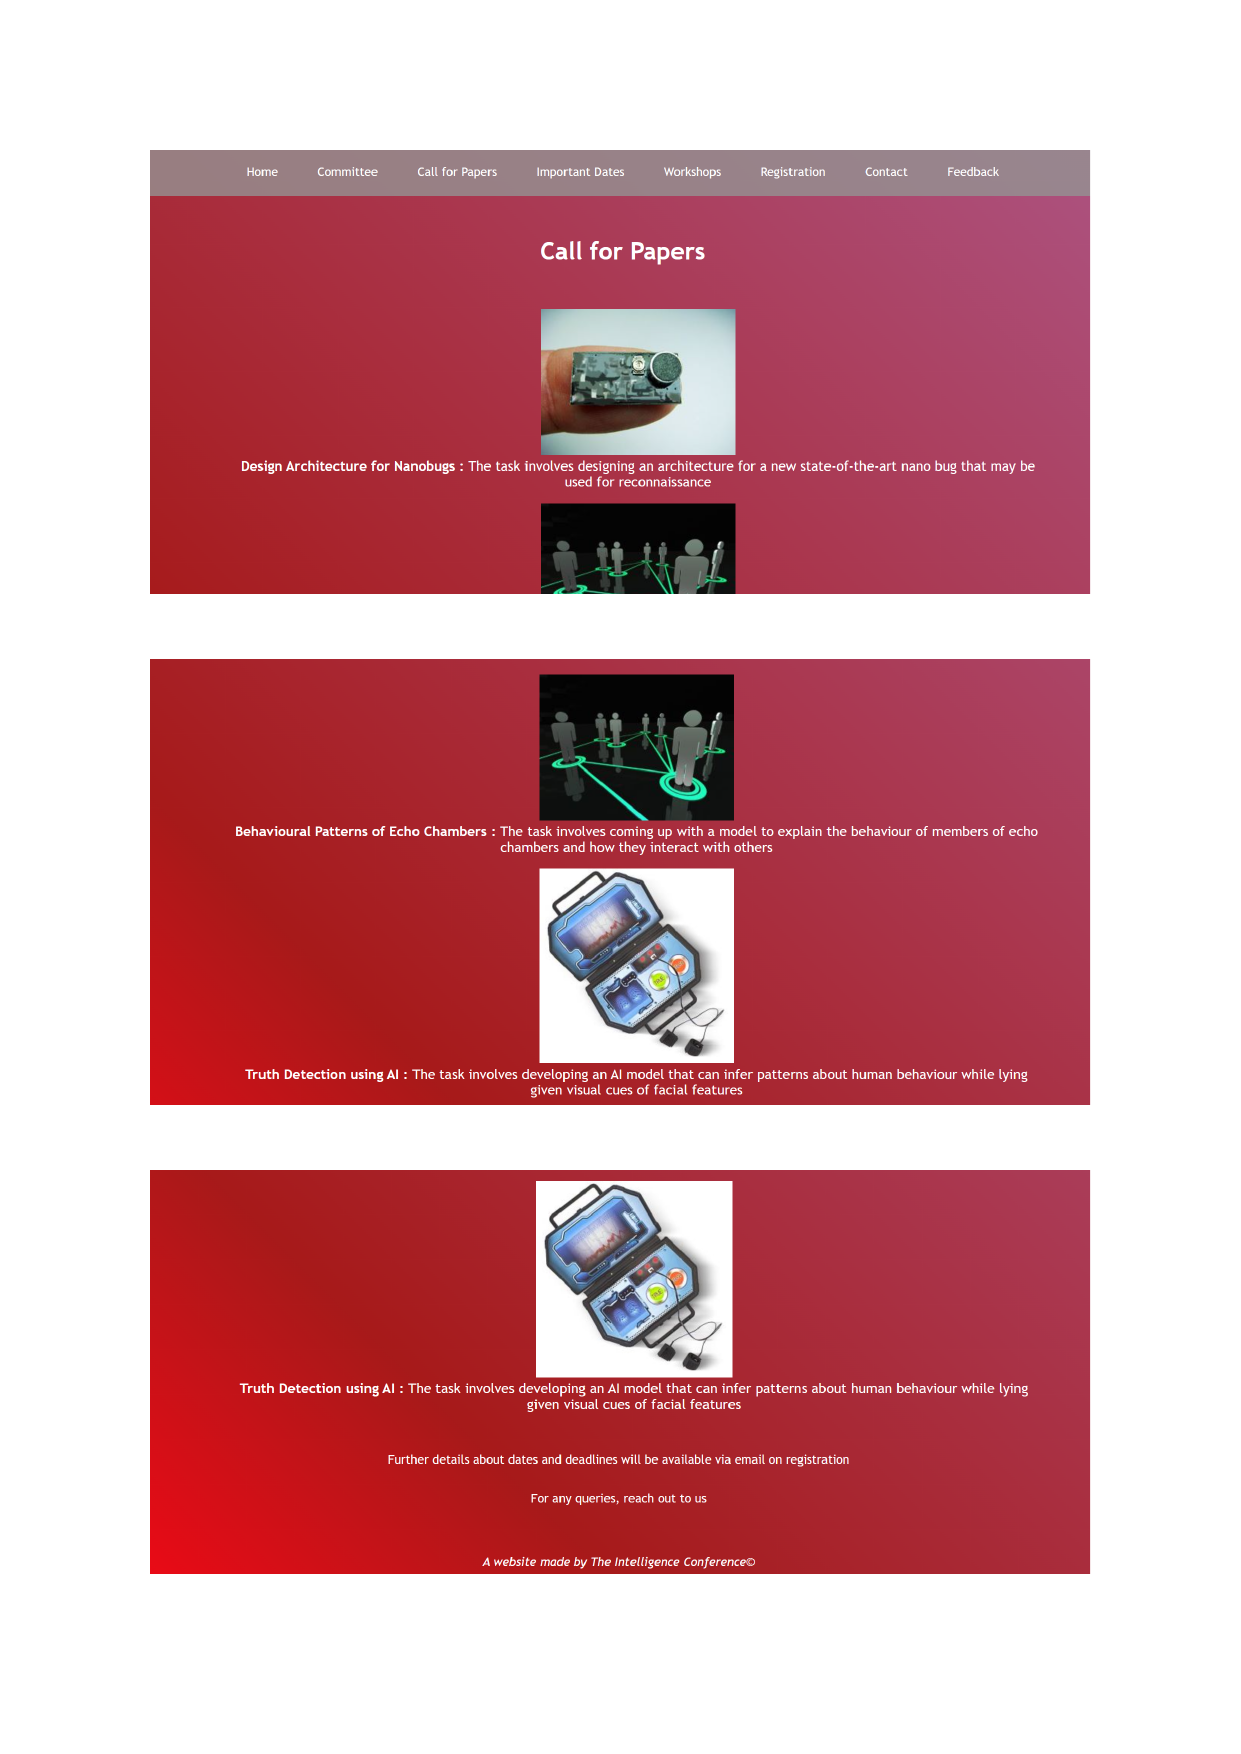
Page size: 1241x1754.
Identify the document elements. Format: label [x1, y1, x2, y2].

picture [150, 659, 1091, 1105]
picture [150, 150, 1091, 594]
picture [150, 1170, 1091, 1574]
